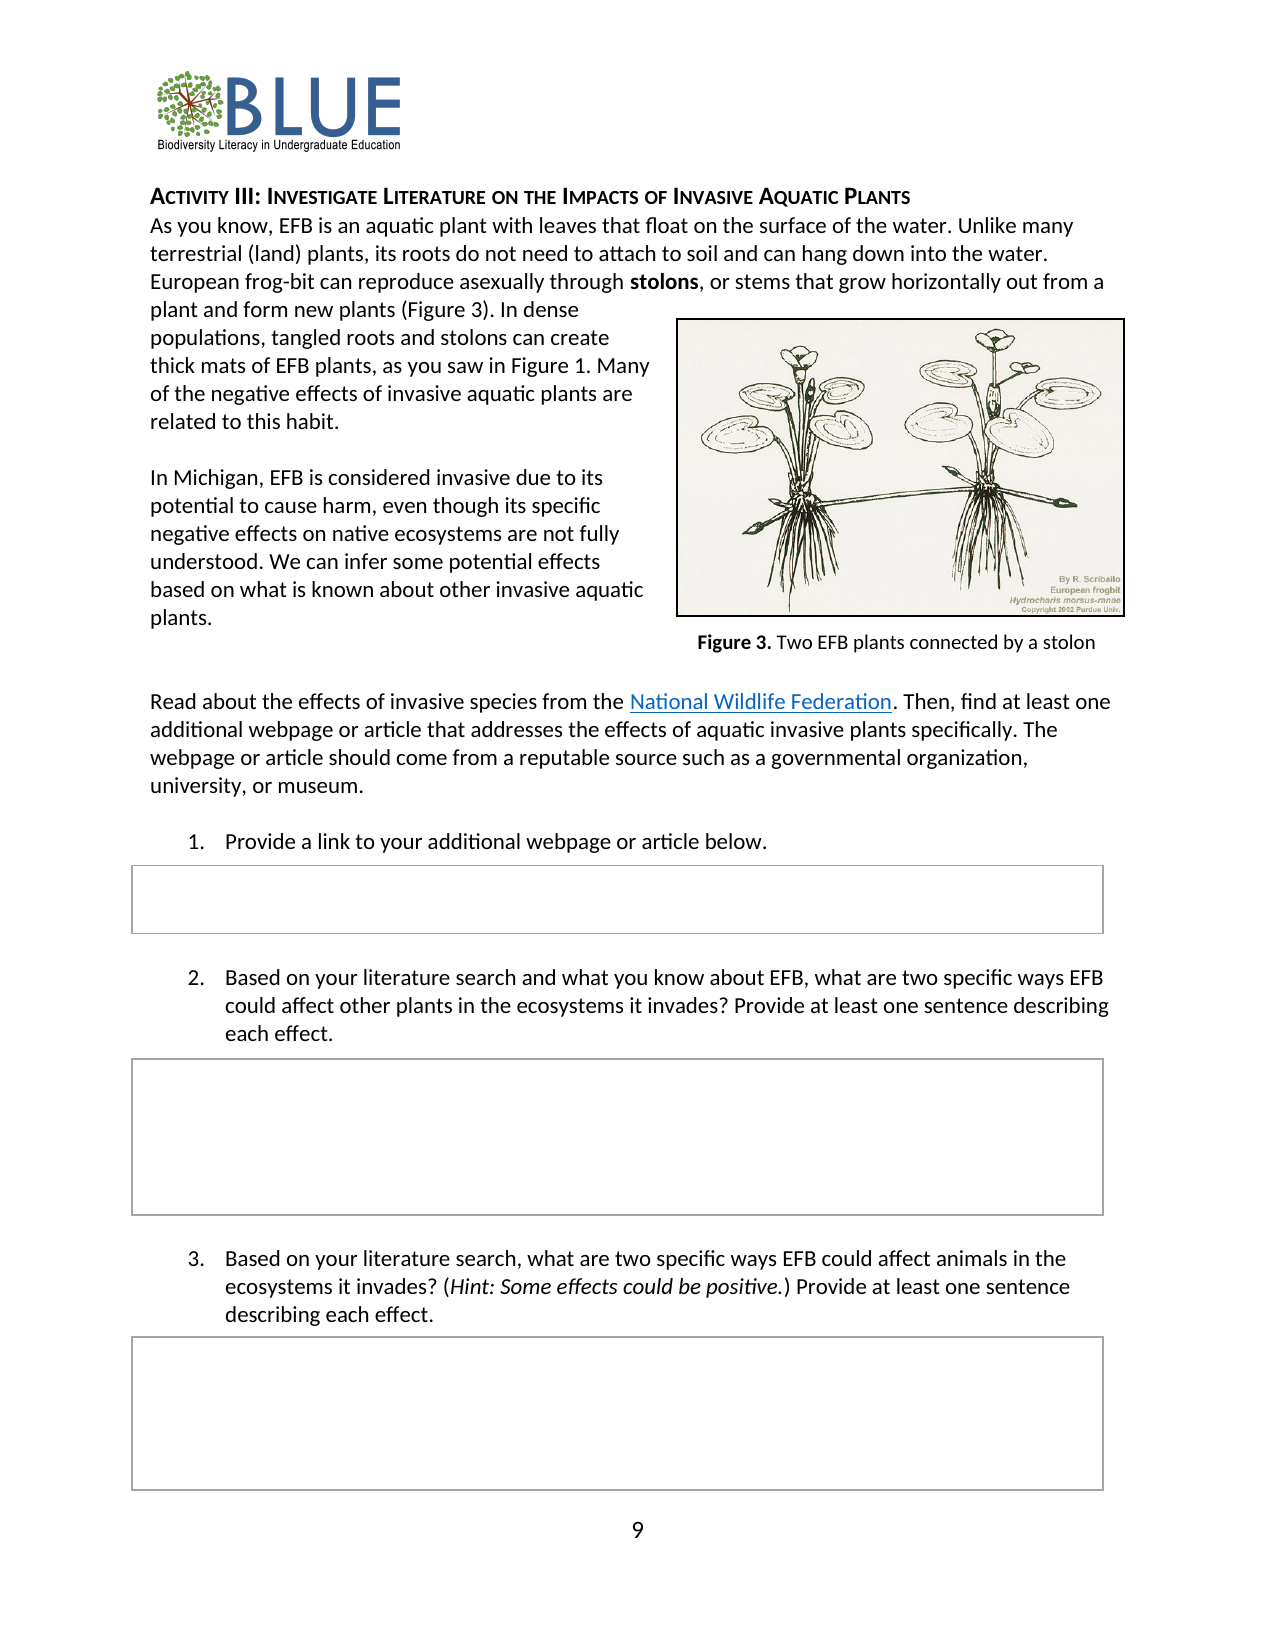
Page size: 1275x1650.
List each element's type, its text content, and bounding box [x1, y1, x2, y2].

text Activity III: Investigate Literature on the Impacts of Invasive Aquatic Plants [150, 181, 1125, 211]
text As you know, EFB is an aquatic plant with leaves that float on the surface of the water. Unlike many terrestrial (land) plants, its roots do not need to attach to soil and can hang down into the water. European frog-bit can reproduce asexually through stolons, or stems that grow horizontally out from a plant and form new plants (Figure 3). In dense populations, tangled roots and stolons can create thick mats of EFB plants, as you saw in Figure 1. Many of the negative effects of invasive aquatic plants are related to this habit. [150, 211, 1125, 435]
picture [678, 320, 1123, 615]
list Based on your literature search, what are two specific ways EFB could affect animals in the ecosystems it invades? (Hint: Some effects could be positive.) Provide at least one sentence describing each effect. [187, 1244, 1125, 1328]
text In Michigan, EFB is considered invasive due to its potential to cause harm, even though its specific negative effects on native ecosystems are not fully understood. We can infer some potential effects based on what is known about other invasive aquatic plants. [150, 463, 1125, 631]
picture [152, 68, 415, 157]
text Read about the effects of invasive species from the National Wildlife Federation. Then, find at least one additional webpage or article that addresses the effects of aquatic invasive plants specifically. The webpage or article should come from a reputable source such as a governmental organization, university, or museum. [150, 687, 1125, 799]
list Provide a link to your additional webpage or article below. [187, 827, 1125, 856]
list Based on your literature search and what you know about EFB, what are two specific ways EFB could affect other plants in the ecosystems it invades? Provide at least one sentence describing each effect. [187, 963, 1125, 1047]
